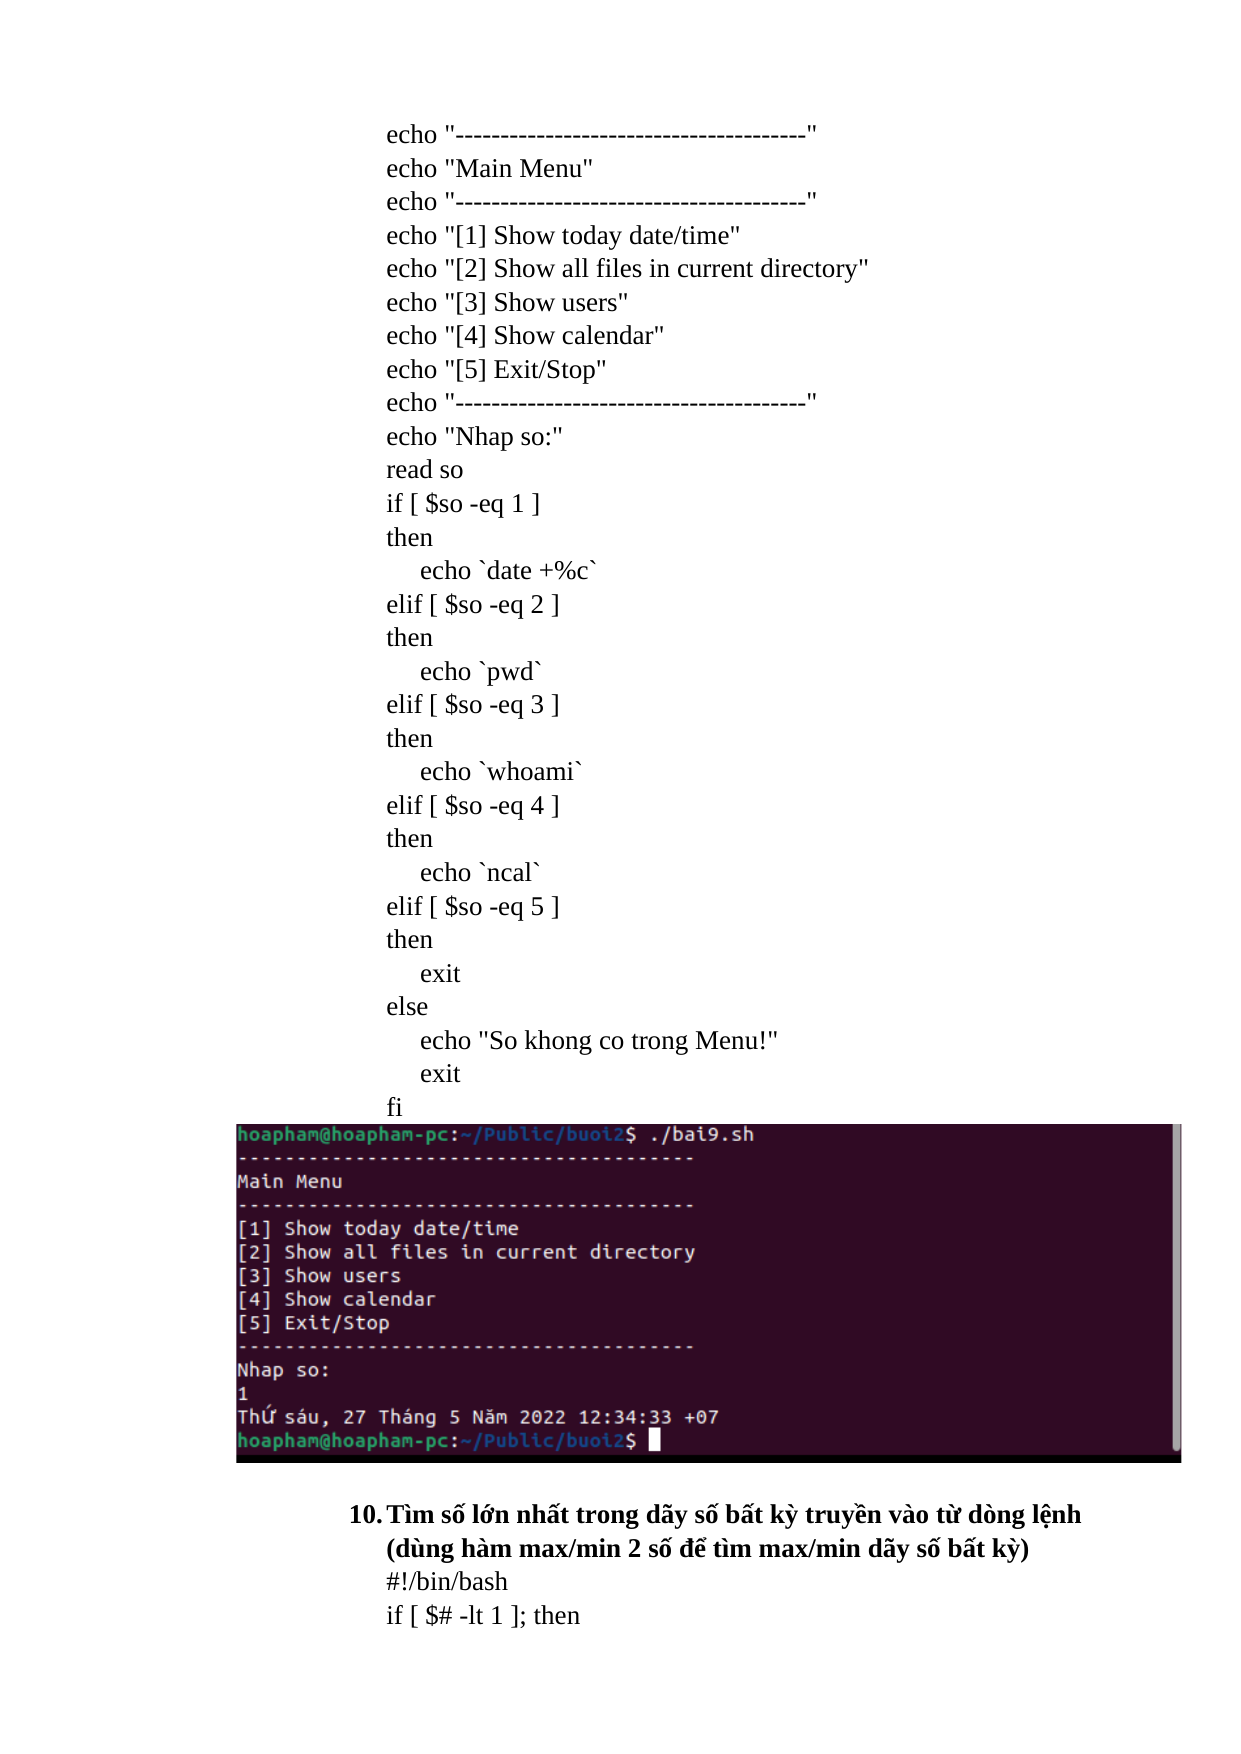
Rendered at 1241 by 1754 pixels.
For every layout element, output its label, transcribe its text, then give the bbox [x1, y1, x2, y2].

list then [386, 923, 1122, 954]
list echo "---------------------------------------" [386, 185, 1122, 216]
list else [386, 990, 1122, 1021]
list echo `whoami` [386, 755, 1122, 787]
list then [386, 621, 1122, 652]
list #!/bin/bash [386, 1565, 1122, 1596]
picture [236, 1124, 1182, 1463]
list echo "Main Menu" [386, 152, 1122, 183]
list then [386, 722, 1122, 753]
list echo `date +%c` [386, 554, 1122, 585]
list then [386, 822, 1122, 854]
list echo "[5] Exit/Stop" [386, 353, 1122, 384]
list echo "Nhap so:" [386, 420, 1122, 451]
list echo "[2] Show all files in current directory" [386, 252, 1122, 283]
list echo "---------------------------------------" [386, 118, 1122, 149]
list elif [ $so -eq 5 ] [386, 889, 1122, 921]
list elif [ $so -eq 3 ] [386, 688, 1122, 719]
list read so [386, 453, 1122, 485]
list fi [386, 1091, 1122, 1122]
list elif [ $so -eq 4 ] [386, 789, 1122, 820]
list then [386, 521, 1122, 552]
list exit [386, 1057, 1122, 1088]
list echo "[1] Show today date/time" [386, 219, 1122, 250]
list exit [386, 957, 1122, 988]
list echo "[4] Show calendar" [386, 319, 1122, 351]
list if [ $# -lt 1 ]; then [386, 1599, 1122, 1630]
list if [ $so -eq 1 ] [386, 487, 1122, 518]
list echo `pwd` [386, 655, 1122, 686]
list Tìm số lớn nhất trong dãy số bất kỳ truyền vào từ dòng lệnh (dùng hàm max/min 2 số để tìm max/min dãy số bất kỳ) [349, 1498, 1122, 1563]
list echo "So khong co trong Menu!" [386, 1024, 1122, 1055]
list echo "[3] Show users" [386, 286, 1122, 317]
list echo "---------------------------------------" [386, 386, 1122, 418]
list echo `ncal` [386, 856, 1122, 887]
list elif [ $so -eq 2 ] [386, 588, 1122, 619]
